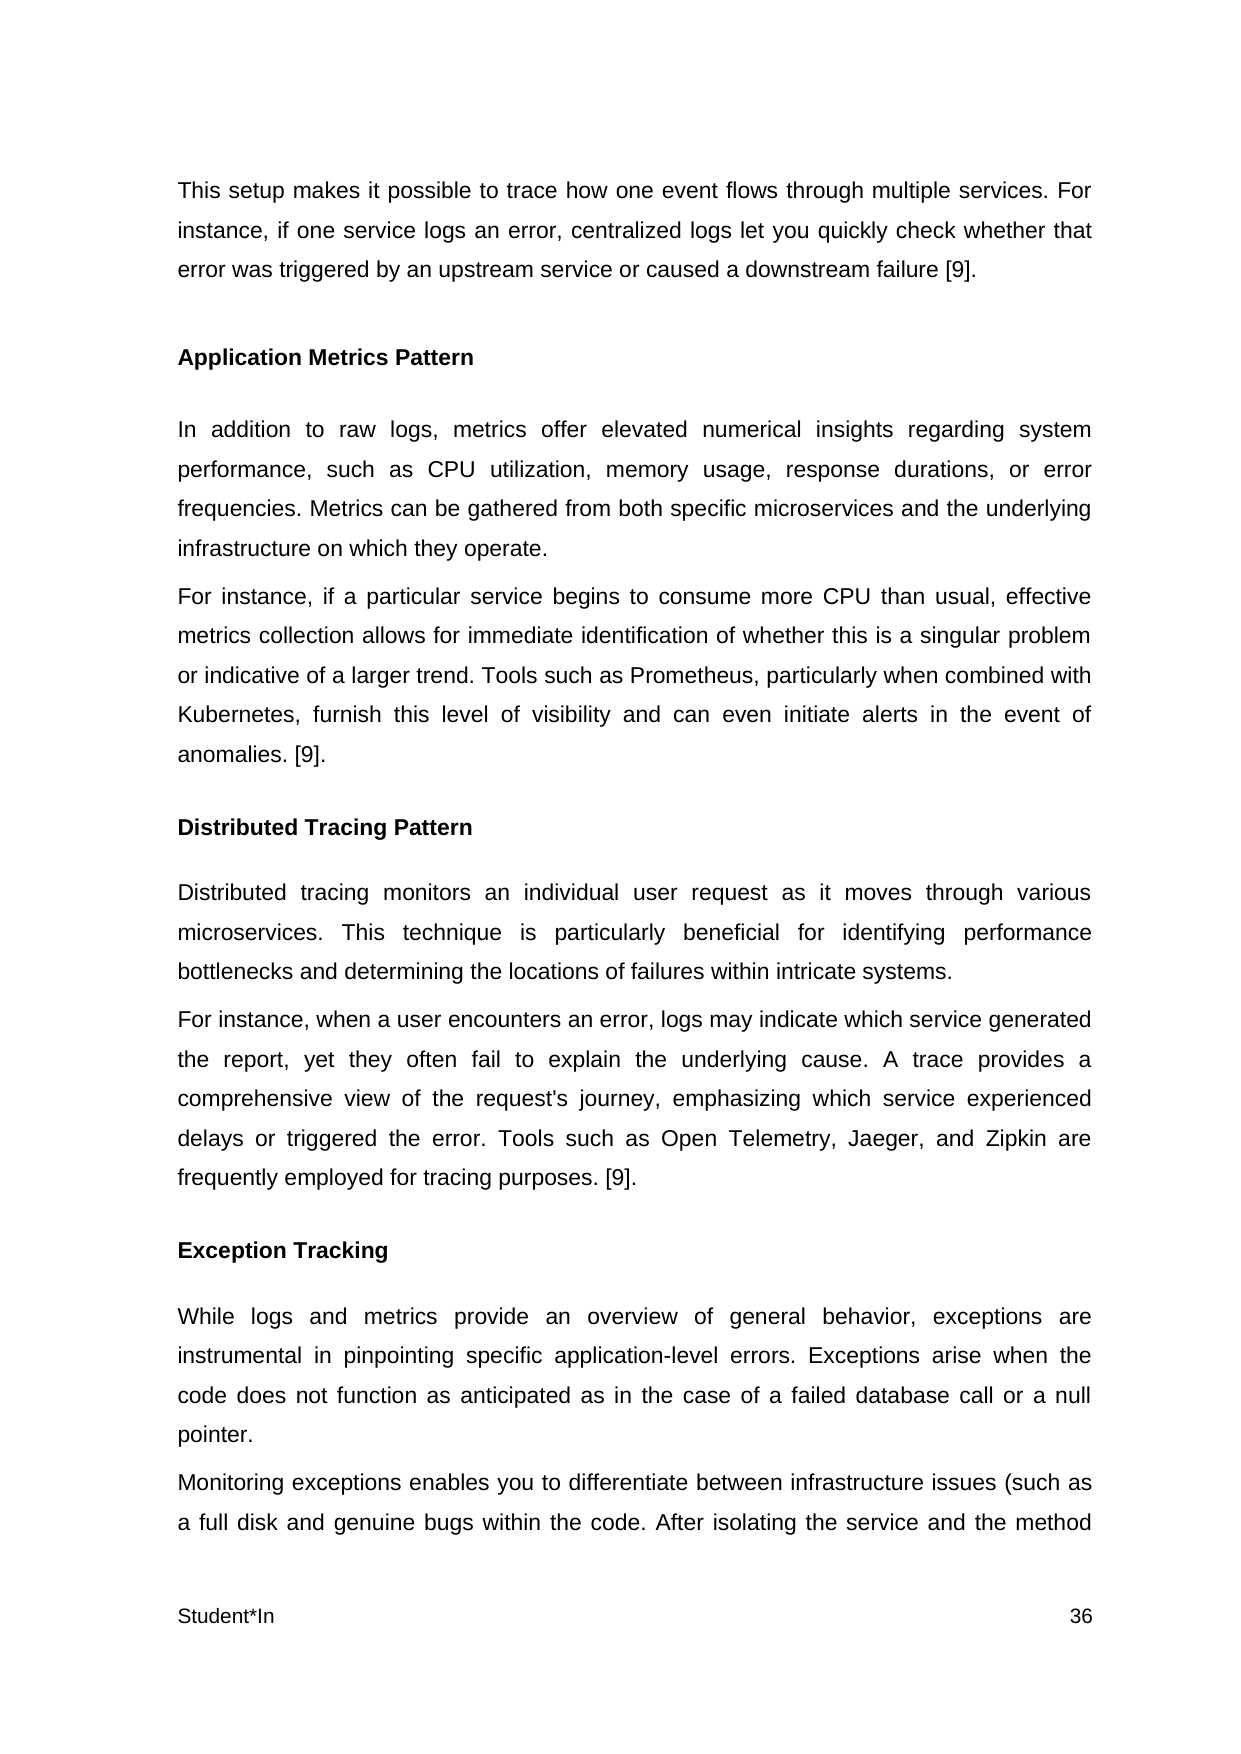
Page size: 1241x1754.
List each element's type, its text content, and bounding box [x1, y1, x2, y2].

text This setup makes it possible to trace how one event flows through multiple services. For instance, if one service logs an error, centralized logs let you quickly check whether that error was triggered by an upstream service or caused a downstream failure [9]. [177, 177, 1092, 282]
text For instance, when a user encounters an error, logs may indicate which service generated the report, yet they often fail to explain the underlying cause. A trace provides a comprehensive view of the request's journey, emphasizing which service experienced delays or triggered the error. Tools such as Open Telemetry, Jaeger, and Zipkin are frequently employed for tracing purposes. [9]. [177, 1006, 1092, 1190]
text Distributed tracing monitors an individual user request as it moves through various microservices. This technique is particularly beneficial for identifying performance bottlenecks and determining the locations of failures within intricate systems. [177, 879, 1092, 985]
subtitle Distributed Tracing Pattern [177, 813, 1092, 840]
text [177, 1469, 1092, 1535]
text In addition to raw logs, metrics offer elevated numerical insights regarding system performance, such as CPU utilization, memory usage, response durations, or error frequencies. Metrics can be gathered from both specific microservices and the underlying infrastructure on which they operate. [177, 416, 1092, 561]
text While logs and metrics provide an overview of general behavior, exceptions are instrumental in pinpointing specific application-level errors. Exceptions arise when the code does not function as anticipated as in the case of a failed database call or a null pointer. [177, 1303, 1092, 1448]
text Application Metrics Pattern [177, 341, 1092, 371]
subtitle Exception Tracking [177, 1237, 1092, 1263]
text For instance, if a particular service begins to consume more CPU than usual, effective metrics collection allows for immediate identification of whether this is a singular problem or indicative of a larger trend. Tools such as Prometheus, particularly when combined with Kubernetes, furnish this level of visibility and can even initiate alerts in the event of anomalies. [9]. [177, 583, 1092, 767]
